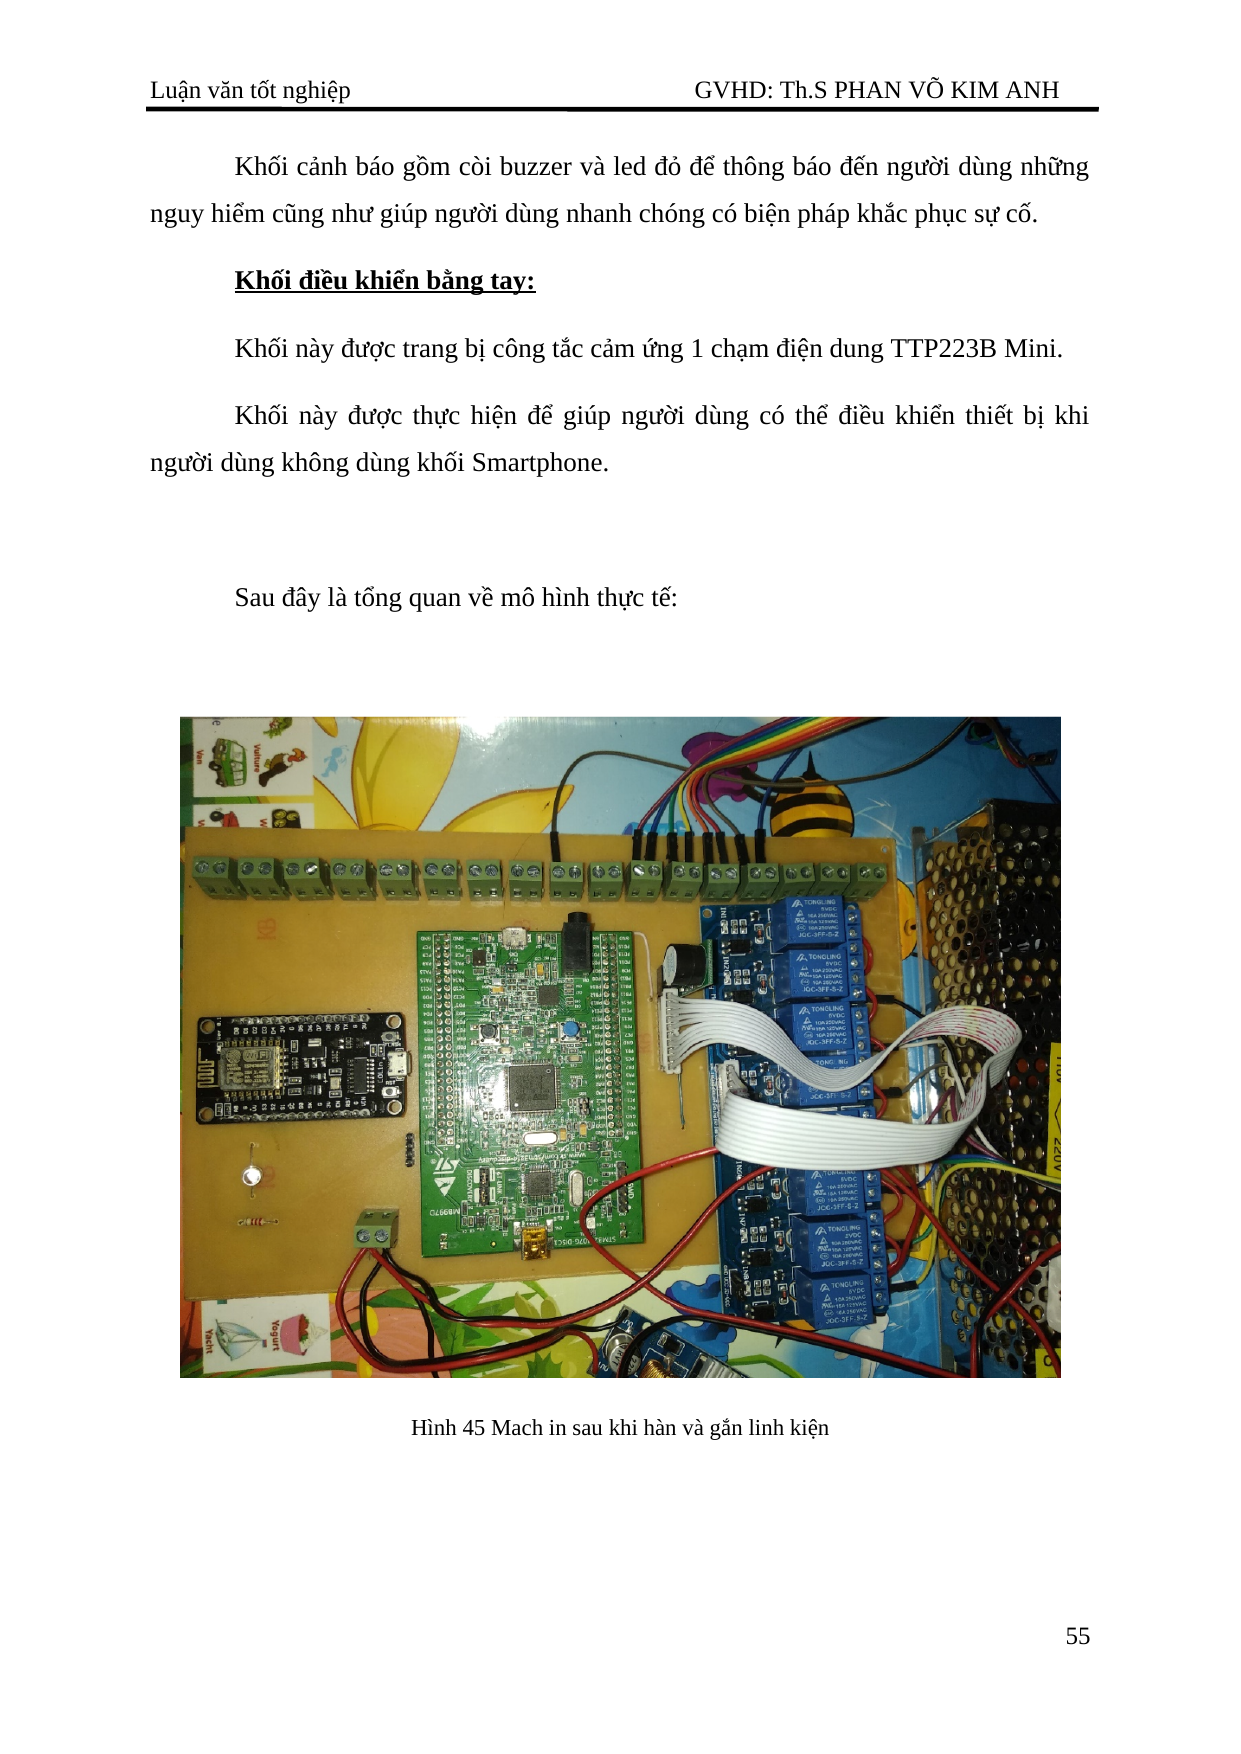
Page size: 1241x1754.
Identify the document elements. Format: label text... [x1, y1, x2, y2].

text Khối cảnh báo gồm còi buzzer và led đỏ để thông báo đến người dùng những nguy hiểm cũng như giúp người dùng nhanh chóng có biện pháp khắc phục sự cố. [150, 150, 1090, 228]
text Khối này được trang bị công tắc cảm ứng 1 chạm điện dung TTP223B Mini. [150, 332, 1090, 363]
text Khối này được thực hiện để giúp người dùng có thể điều khiển thiết bị khi người dùng không dùng khối Smartphone. [150, 399, 1090, 477]
text Khối điều khiển bằng tay: [150, 264, 1090, 295]
text Hình 3-4 Mach in sau khi hàn và gắn linh kiện [150, 1414, 1090, 1440]
picture [181, 717, 1060, 1378]
text Sau đây là tổng quan về mô hình thực tế: [150, 581, 1090, 612]
